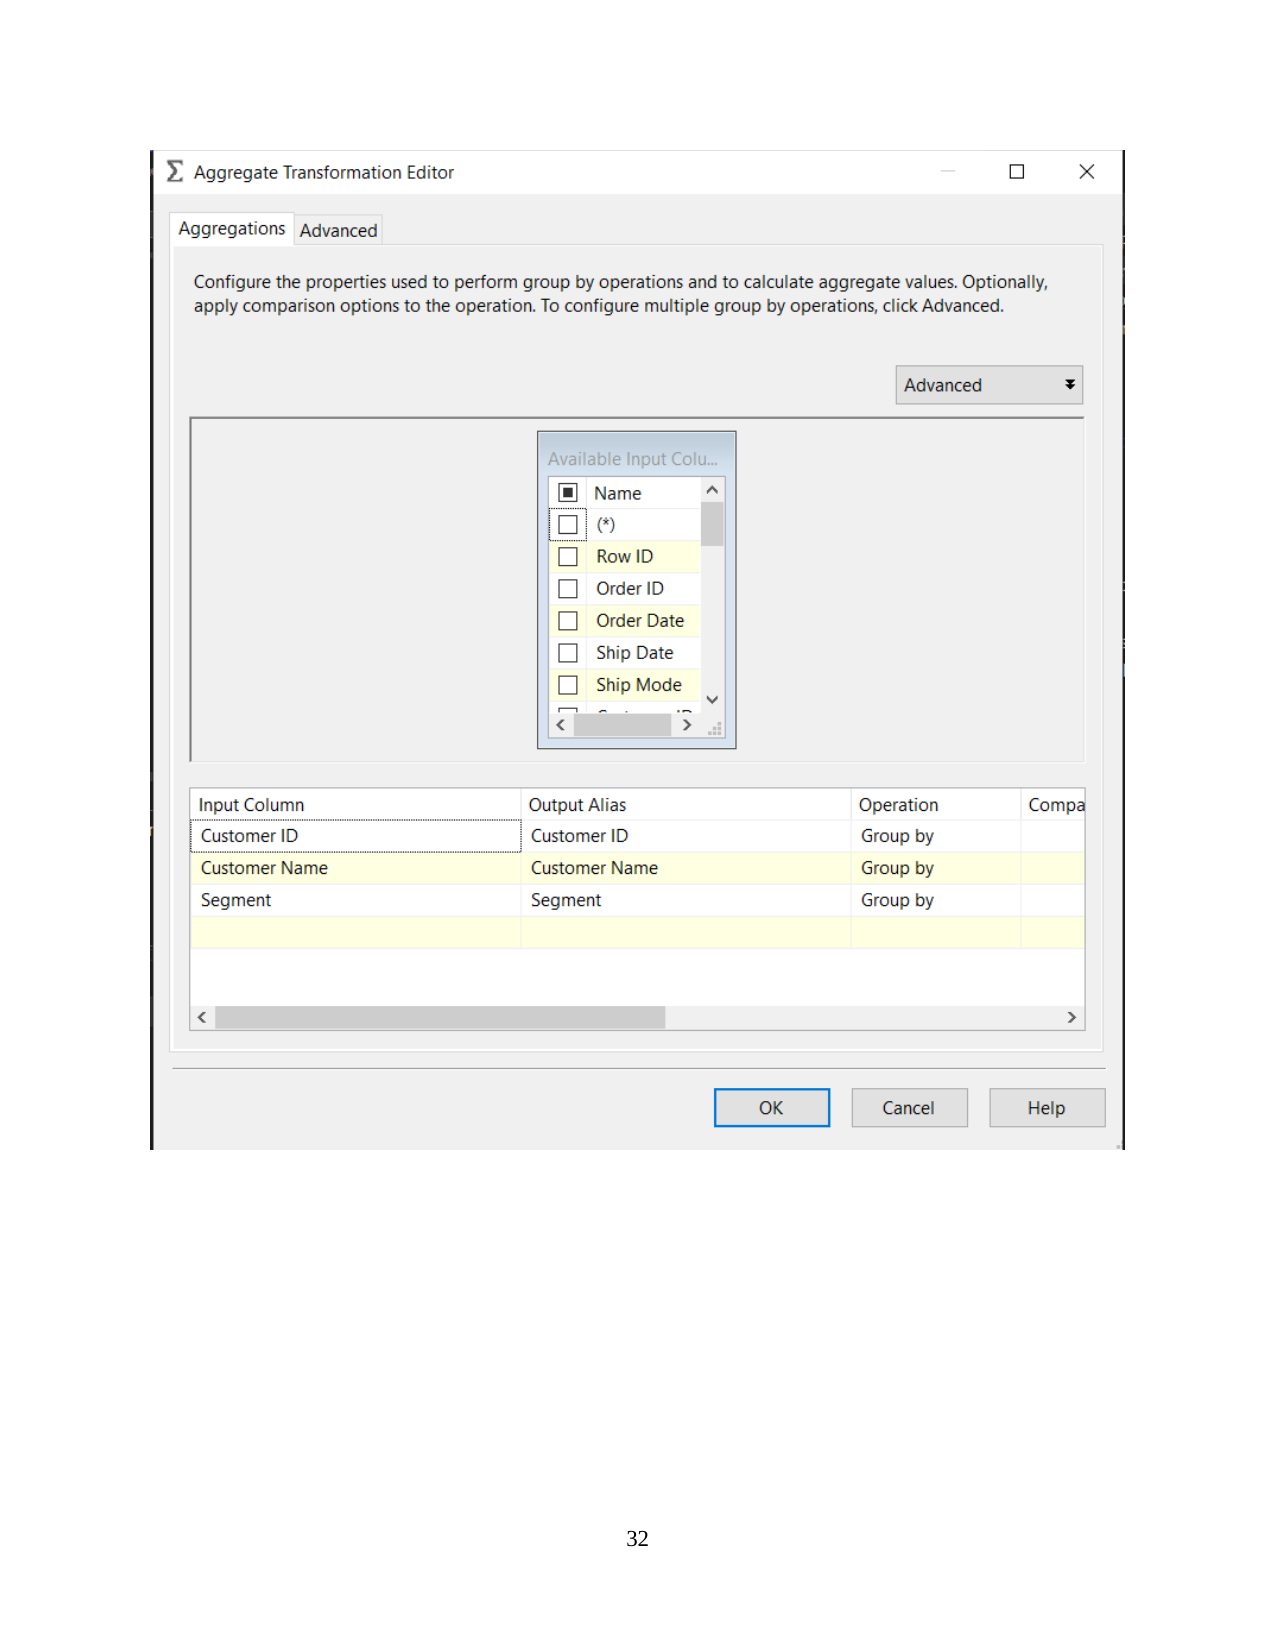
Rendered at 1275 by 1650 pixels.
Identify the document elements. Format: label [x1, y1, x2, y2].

picture [150, 150, 1125, 1150]
